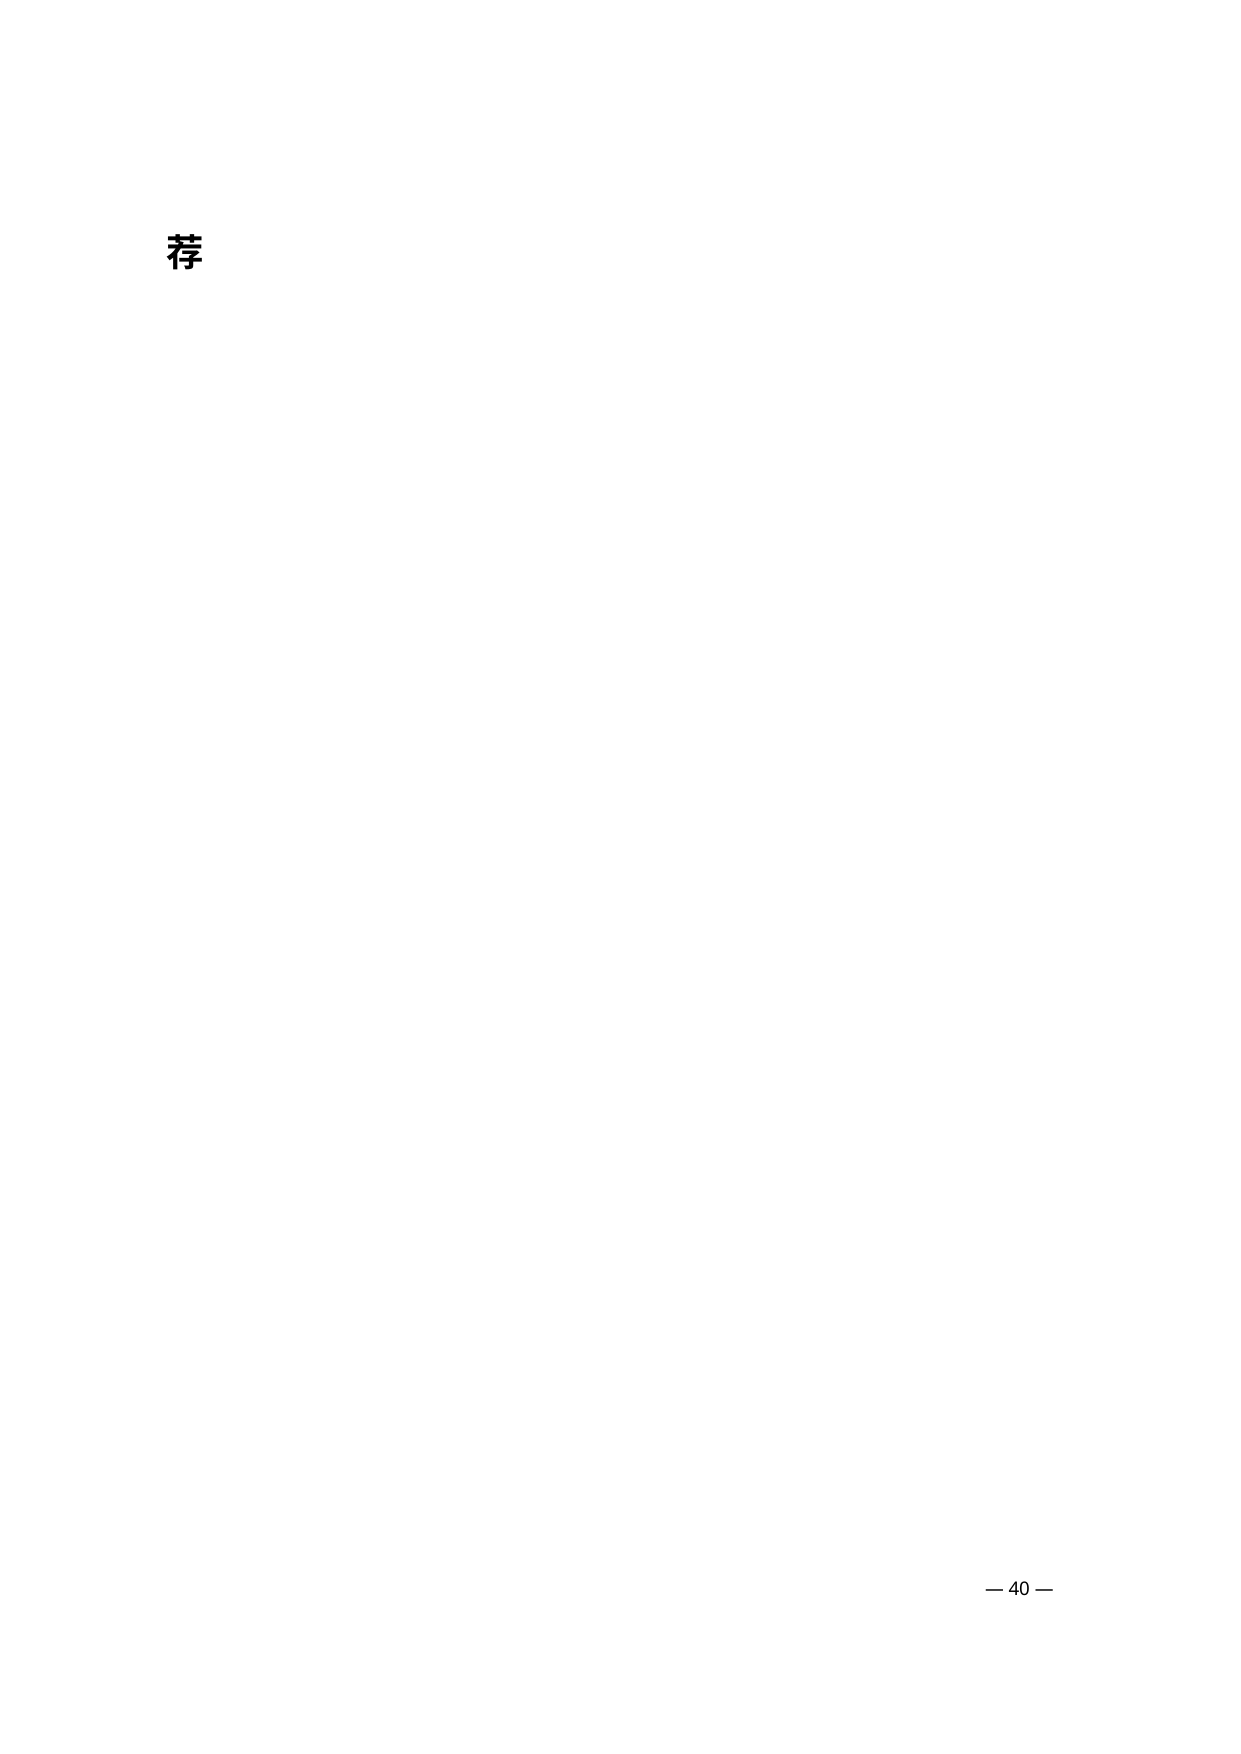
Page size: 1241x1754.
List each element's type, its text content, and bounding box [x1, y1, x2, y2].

subtitle 支撑材料6：IBM优秀案例推荐 [167, 219, 1085, 280]
